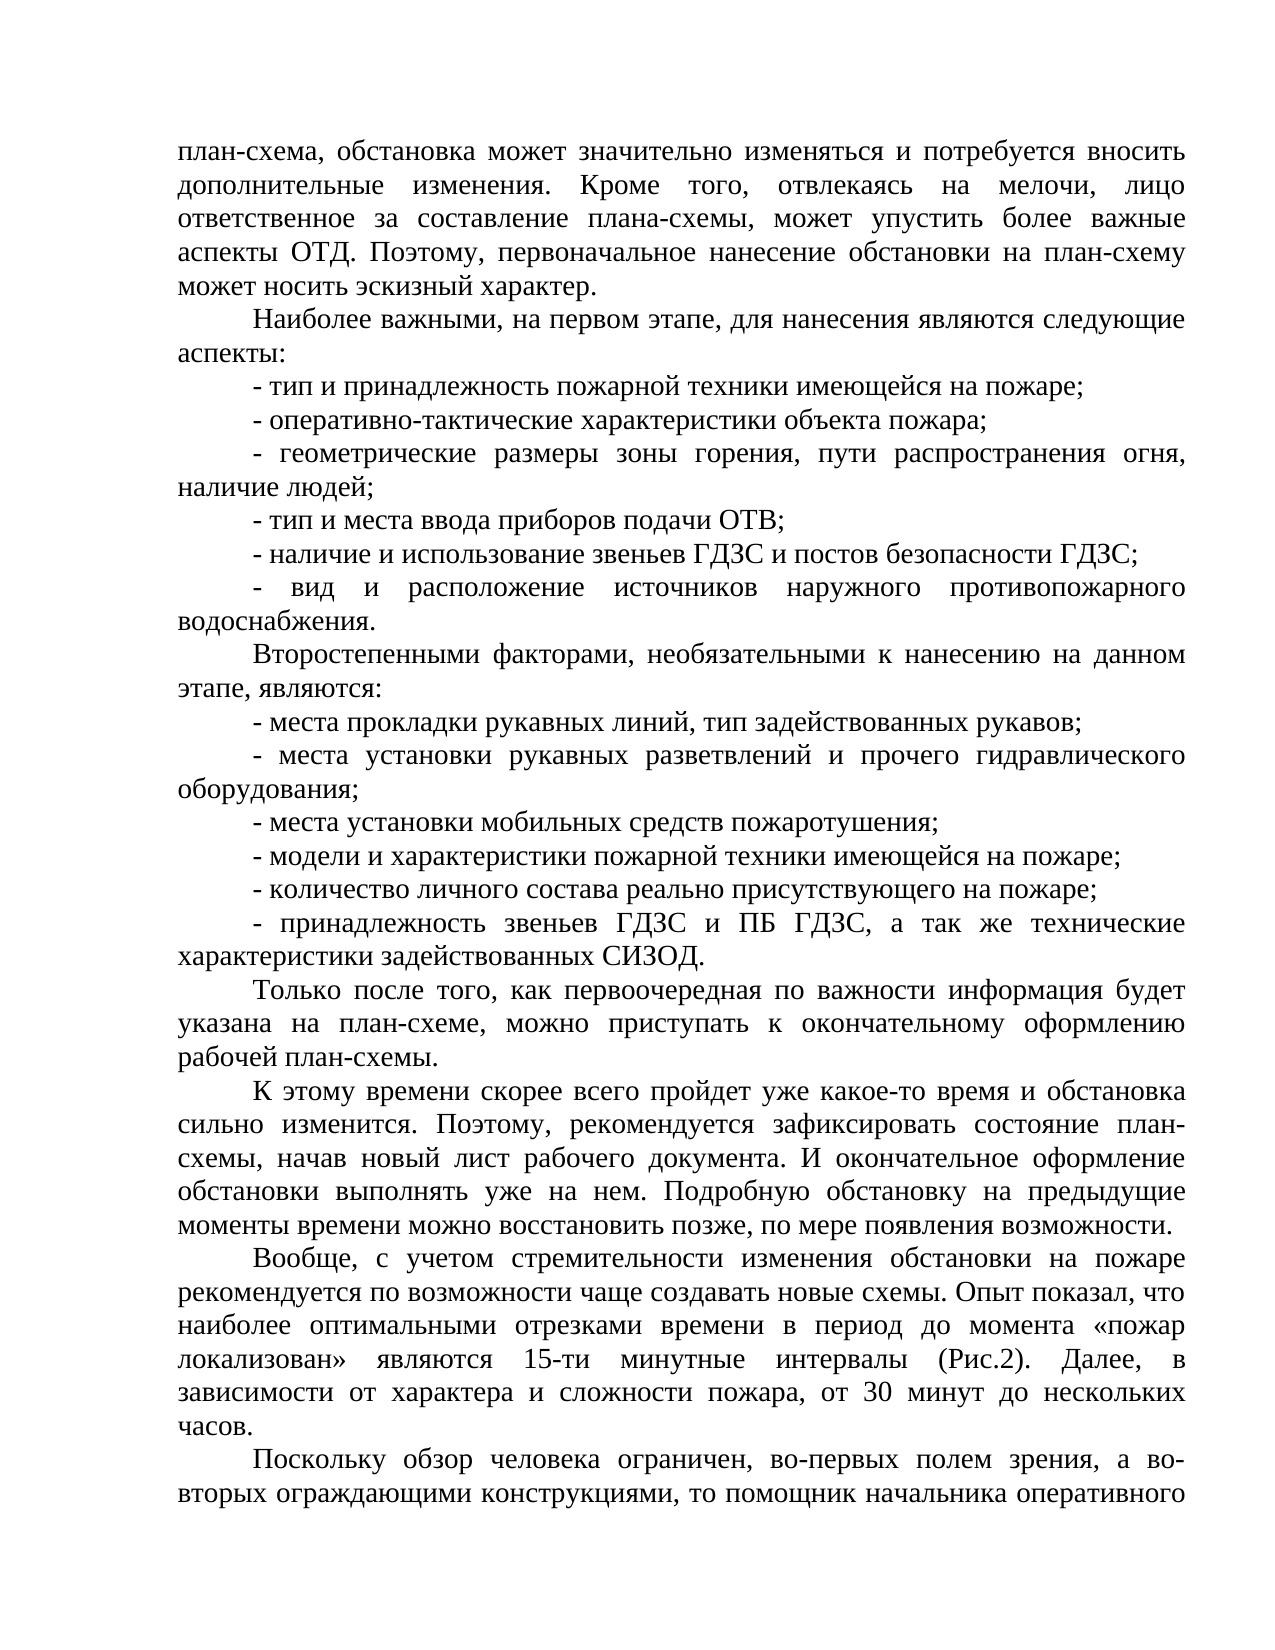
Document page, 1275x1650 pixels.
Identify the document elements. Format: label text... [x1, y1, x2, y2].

text Вообще, с учетом стремительности изменения обстановки на пожаре рекомендуется по возможности чаще создавать новые схемы. Опыт показал, что наиболее оптимальными отрезками времени в период до момента «пожар локализован» являются 15-ти минутные интервалы (Рис.2). Далее, в зависимости от характера и сложности пожара, от 30 минут до нескольких часов. [177, 1240, 1186, 1442]
text Наиболее важными, на первом этапе, для нанесения являются следующие аспекты: [177, 301, 1186, 368]
text - геометрические размеры зоны горения, пути распространения огня, наличие людей; [177, 435, 1186, 502]
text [177, 1442, 1186, 1509]
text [177, 133, 1186, 301]
text - тип и принадлежность пожарной техники имеющейся на пожаре; [177, 368, 1186, 402]
text - принадлежность звеньев ГДЗС и ПБ ГДЗС, а так же технические характеристики задействованных СИЗОД. [177, 905, 1186, 972]
text Только после того, как первоочередная по важности информация будет указана на план-схеме, можно приступать к окончательному оформлению рабочей план-схемы. [177, 972, 1186, 1073]
text - тип и места ввода приборов подачи ОТВ; [177, 502, 1186, 536]
text Второстепенными факторами, необязательными к нанесению на данном этапе, являются: [177, 637, 1186, 704]
text - наличие и использование звеньев ГДЗС и постов безопасности ГДЗС; [177, 536, 1186, 569]
text - места прокладки рукавных линий, тип задействованных рукавов; [177, 704, 1186, 737]
text - места установки мобильных средств пожаротушения; [177, 804, 1186, 838]
text - оперативно-тактические характеристики объекта пожара; [177, 402, 1186, 435]
text - места установки рукавных разветвлений и прочего гидравлического оборудования; [177, 737, 1186, 804]
text К этому времени скорее всего пройдет уже какое-то время и обстановка сильно изменится. Поэтому, рекомендуется зафиксировать состояние план-схемы, начав новый лист рабочего документа. И окончательное оформление обстановки выполнять уже на нем. Подробную обстановку на предыдущие моменты времени можно восстановить позже, по мере появления возможности. [177, 1073, 1186, 1240]
text - вид и расположение источников наружного противопожарного водоснабжения. [177, 569, 1186, 637]
text - модели и характеристики пожарной техники имеющейся на пожаре; [177, 838, 1186, 871]
text - количество личного состава реально присутствующего на пожаре; [177, 871, 1186, 905]
